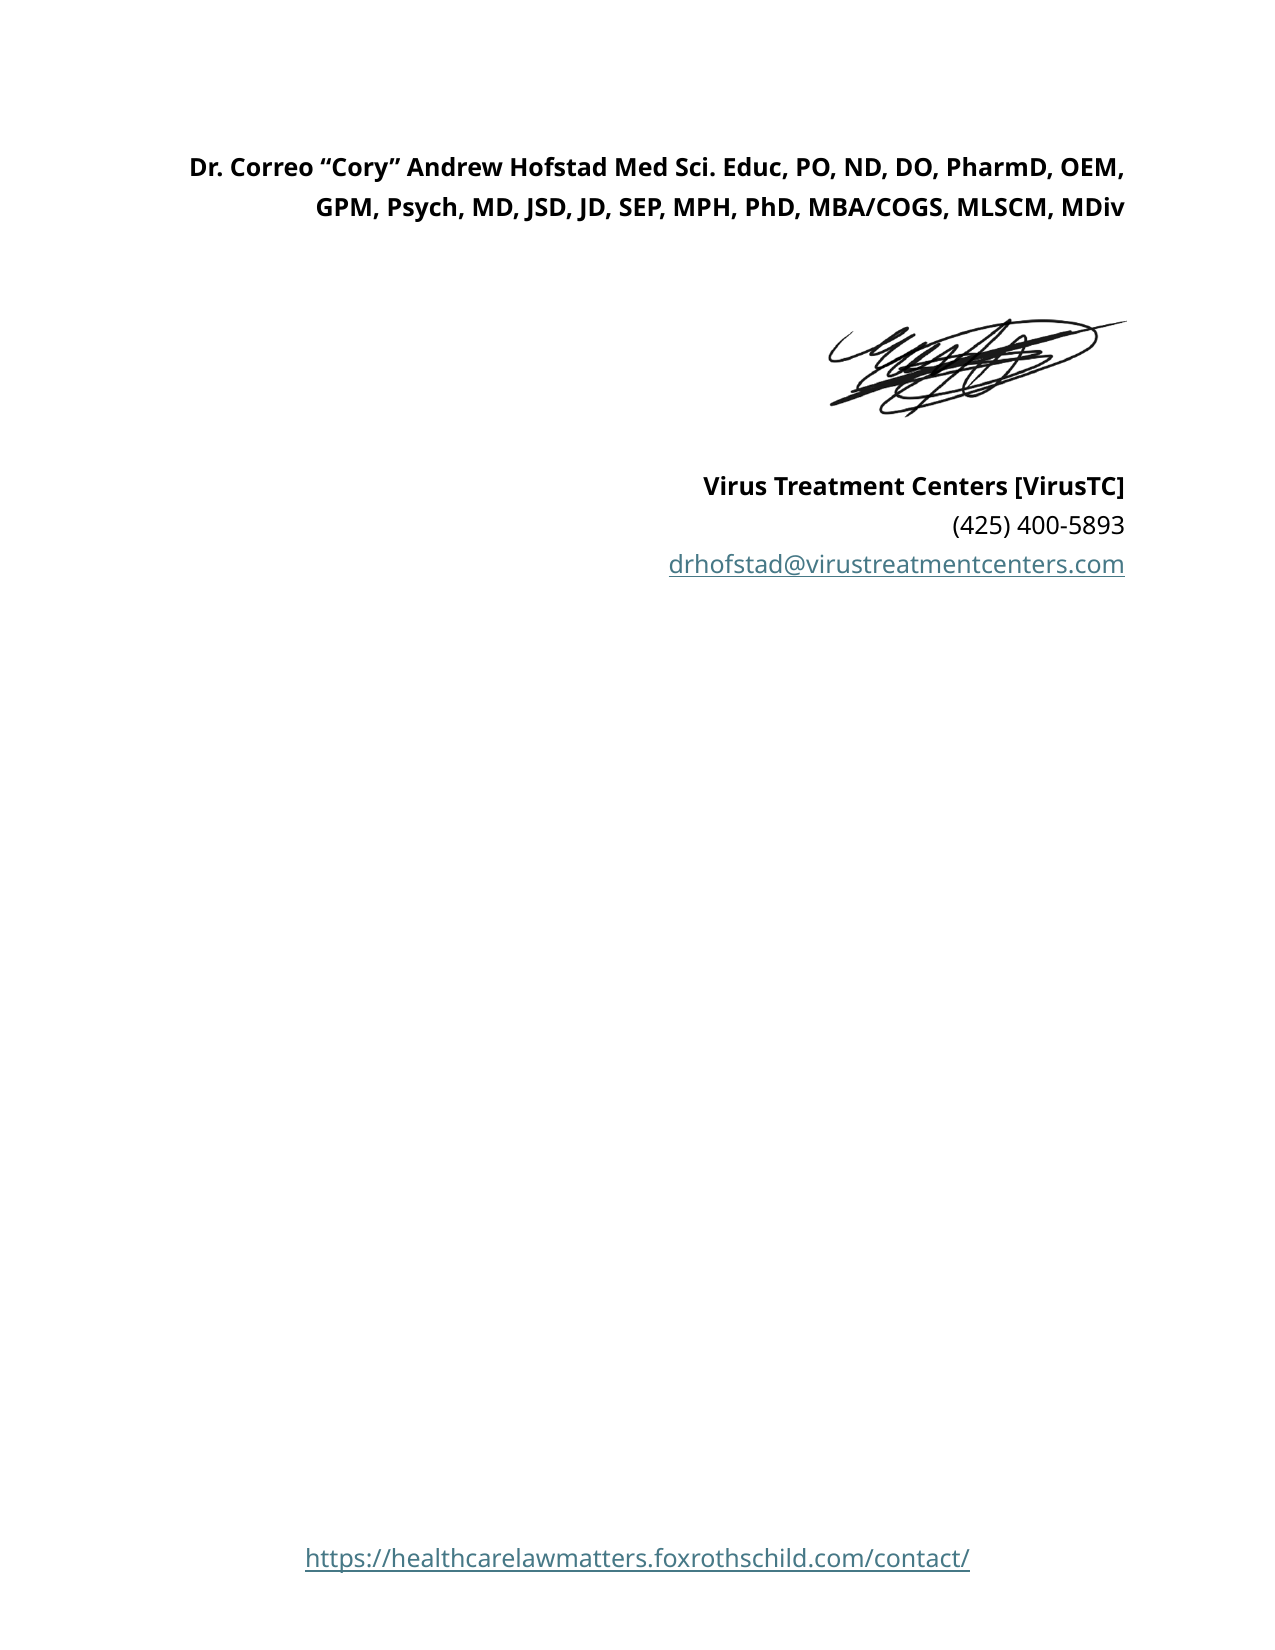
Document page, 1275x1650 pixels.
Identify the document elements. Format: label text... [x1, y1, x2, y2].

text Virus Treatment Centers [VirusTC] [150, 468, 1125, 502]
text Dr. Correo “Cory” Andrew Hofstad Med Sci. Educ, PO, ND, DO, PharmD, OEM, GPM, Psych, MD, JSD, JD, SEP, MPH, PhD, MBA/COGS, MLSCM, MDiv [150, 150, 1125, 223]
text (425) 400-5893 [150, 507, 1125, 542]
picture [792, 245, 1127, 434]
text drhofstad@virustreatmentcenters.com [150, 547, 1125, 581]
